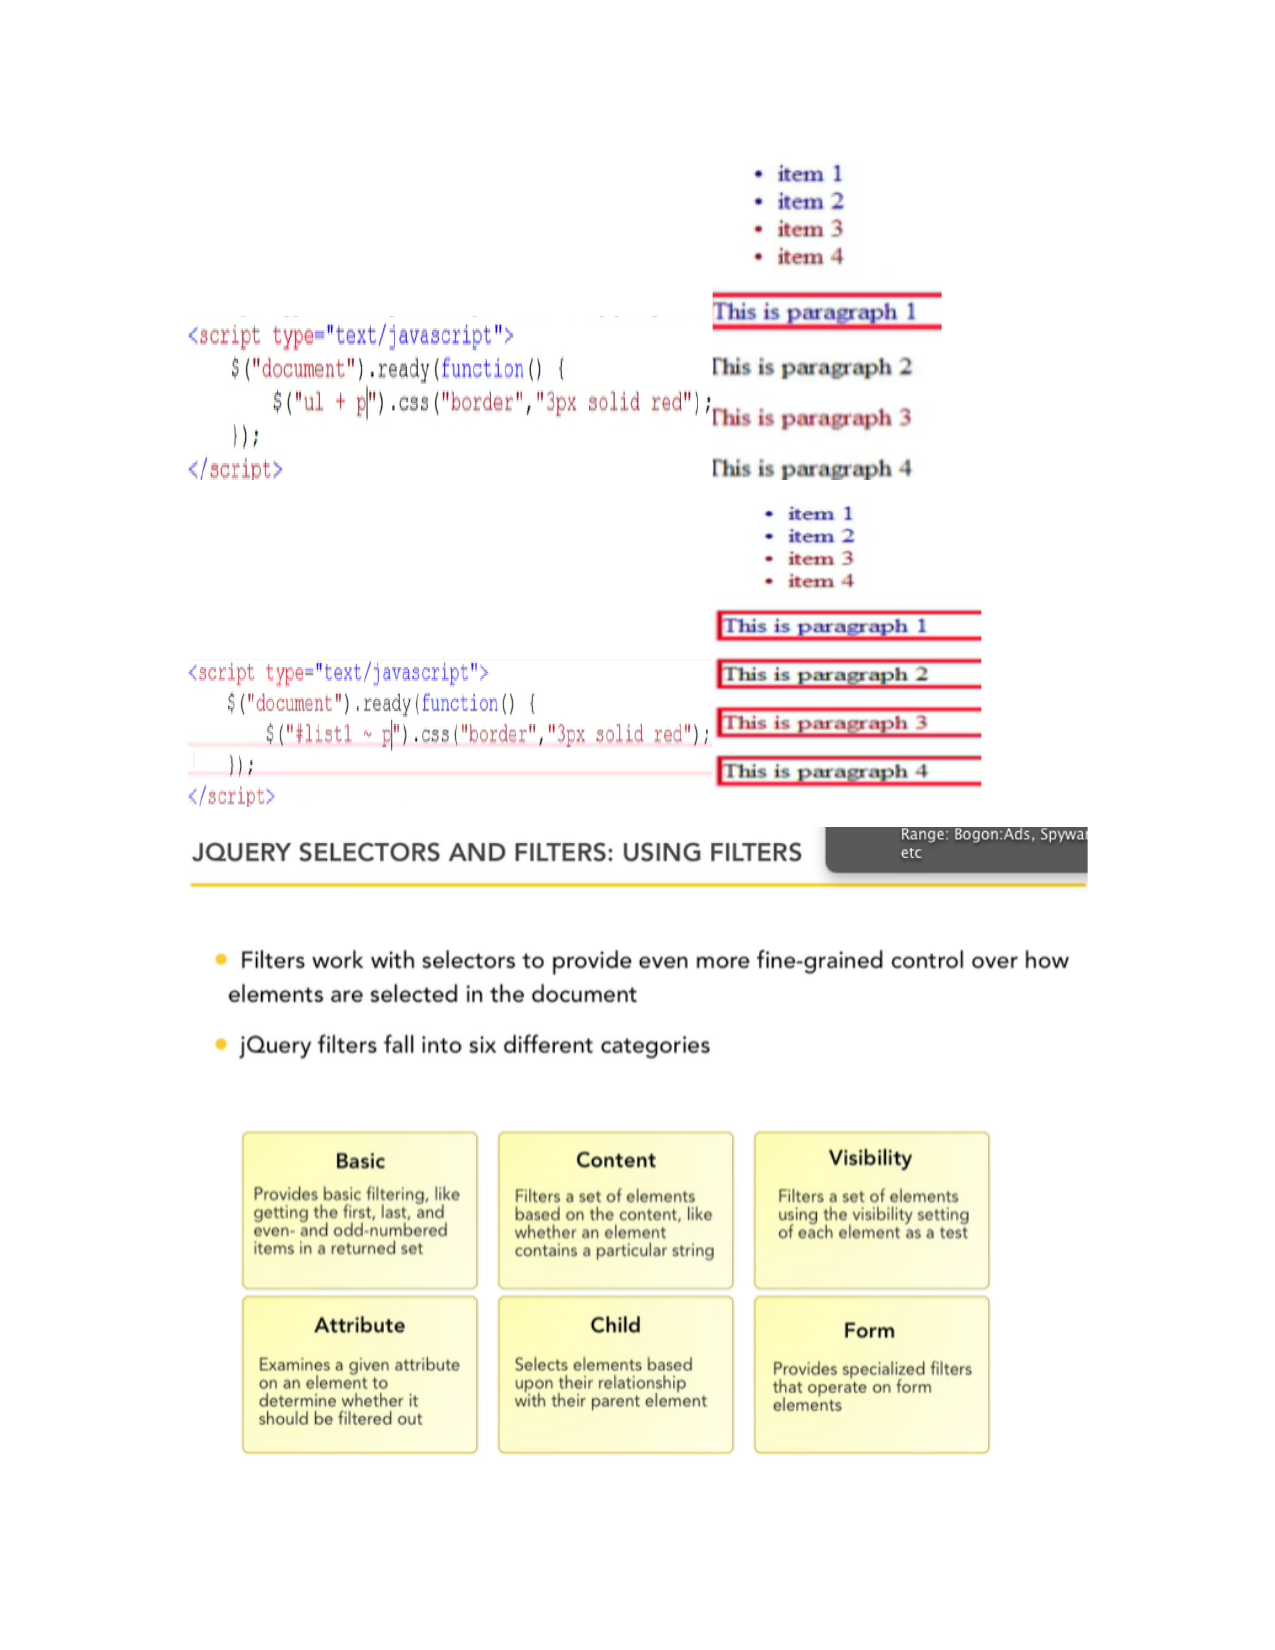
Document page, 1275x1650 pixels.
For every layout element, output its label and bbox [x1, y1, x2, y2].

picture [187, 827, 1088, 1457]
picture [187, 150, 942, 480]
picture [187, 500, 982, 807]
